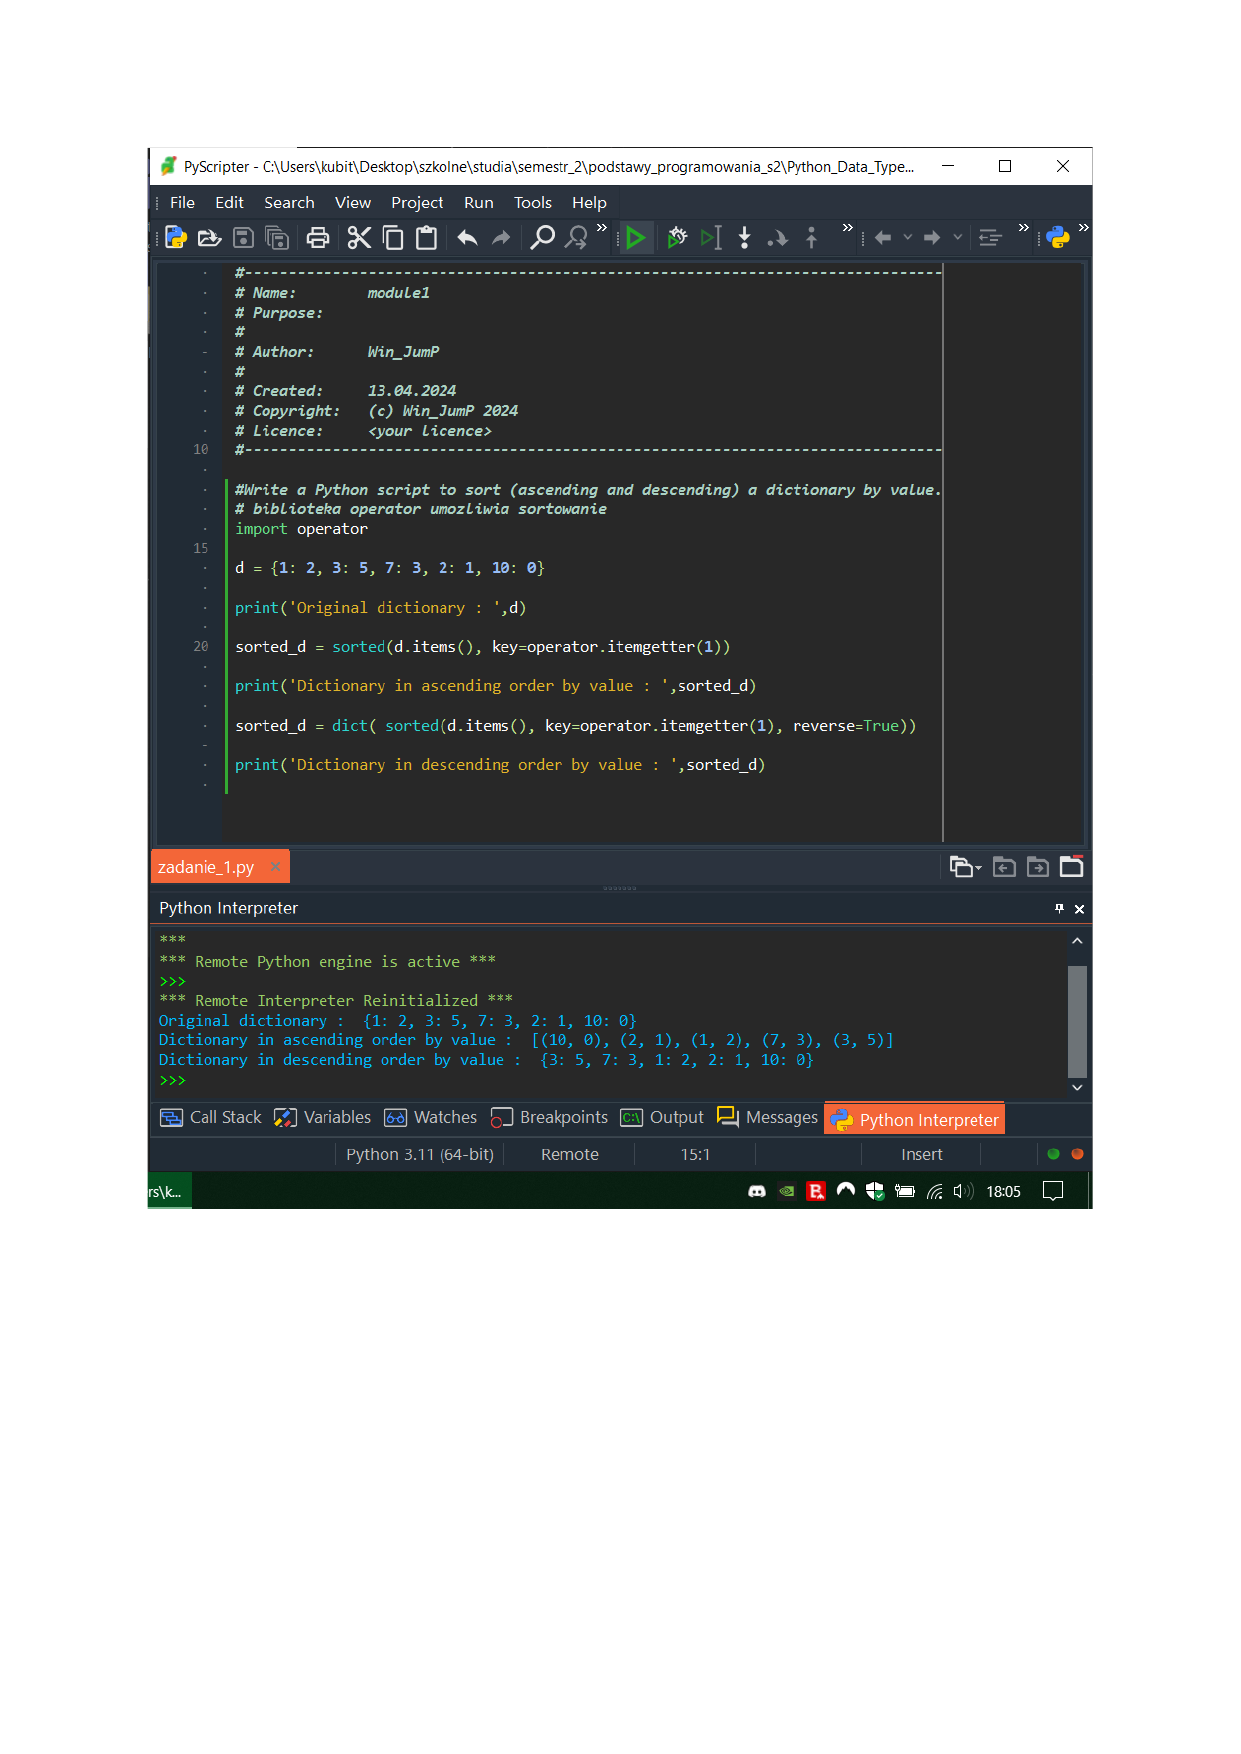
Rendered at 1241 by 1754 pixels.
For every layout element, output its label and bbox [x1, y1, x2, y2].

picture [147, 147, 1093, 1209]
